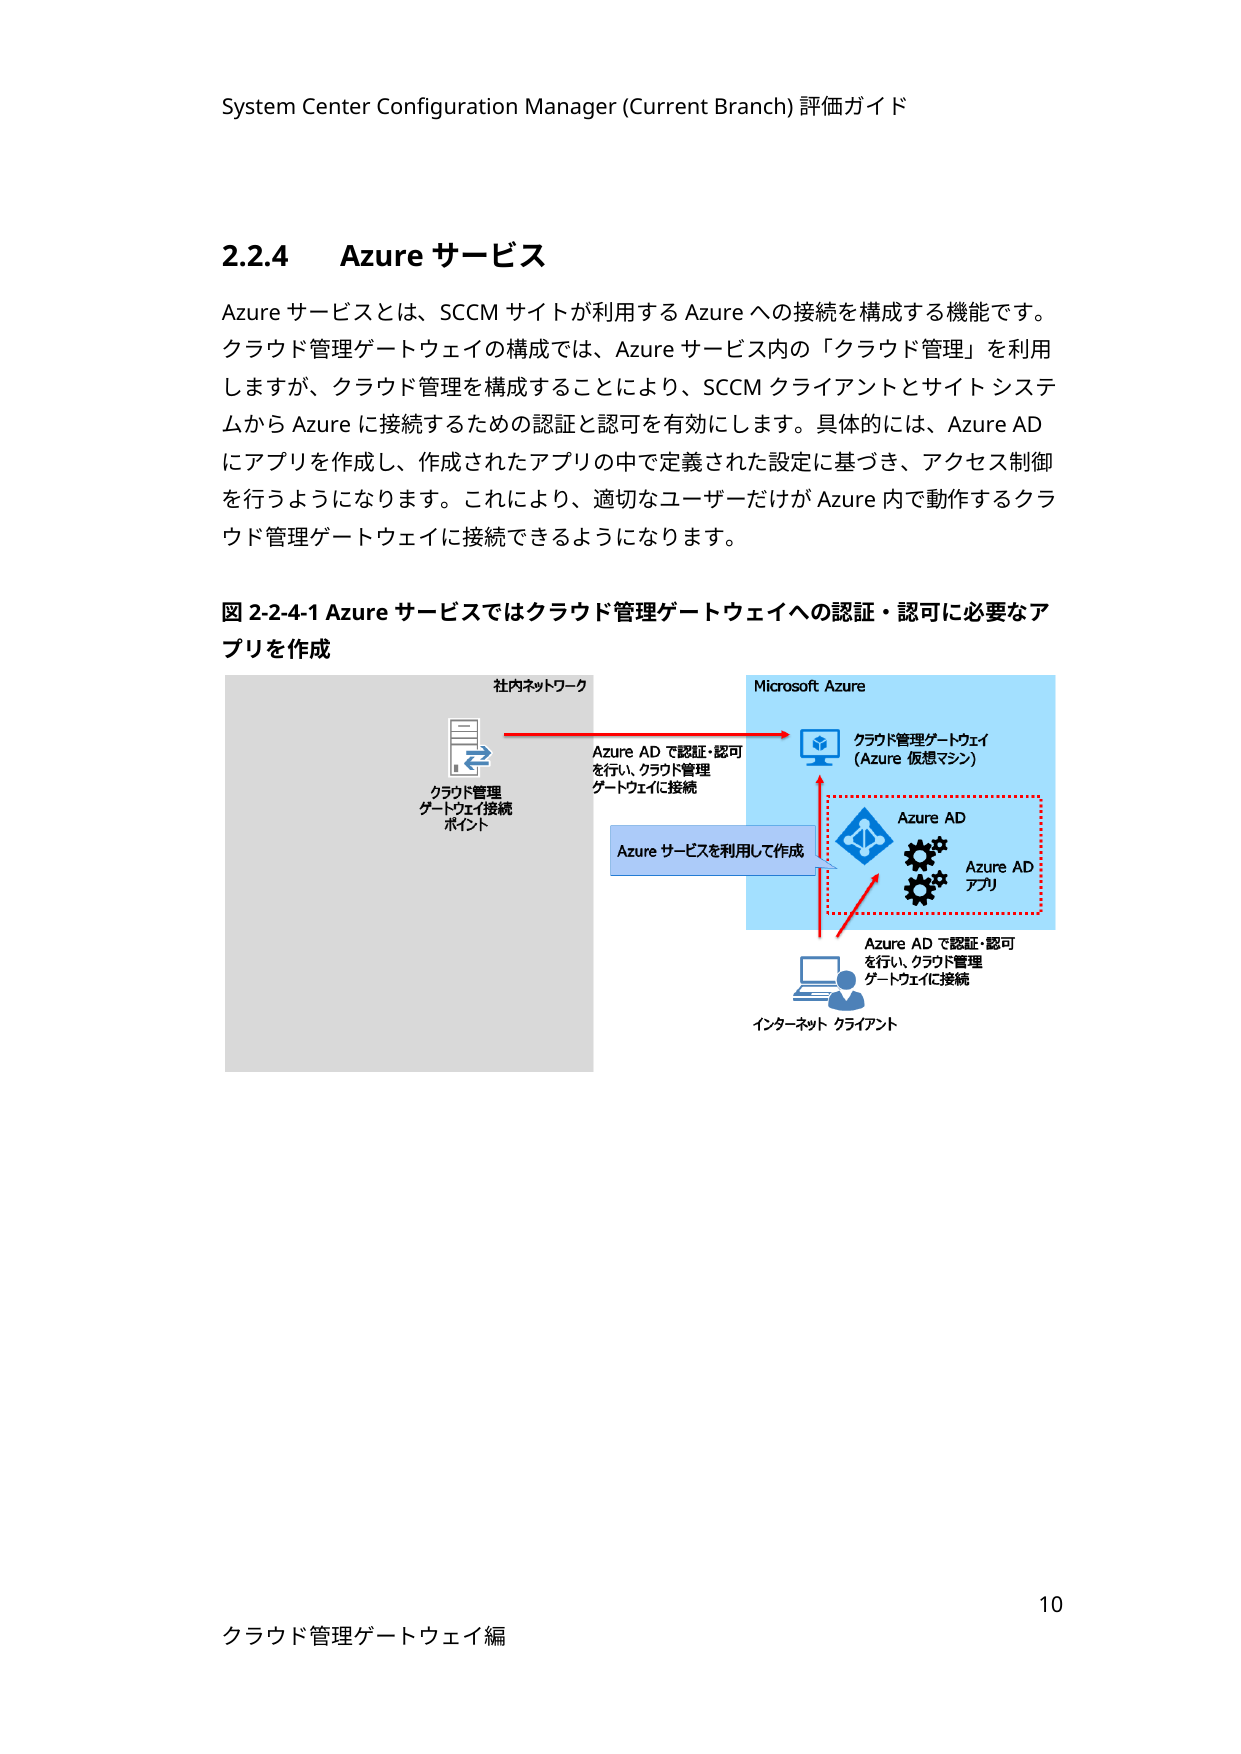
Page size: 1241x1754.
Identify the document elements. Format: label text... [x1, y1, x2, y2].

picture [221, 670, 1063, 1076]
subtitle Azure サービス [222, 217, 1063, 292]
text 図 2-2-4-1 Azure サービスではクラウド管理ゲートウェイへの認証・認可に必要なアプリを作成 [222, 592, 1063, 667]
text Azure サービスとは、SCCM サイトが利用する Azure への接続を構成する機能です。クラウド管理ゲートウェイの構成では、Azure サービス内の「クラウド管理」を利用しますが、クラウド管理を構成することにより、SCCM クライアントとサイト システムから Azure に接続するための認証と認可を有効にします。具体的には、Azure AD にアプリを作成し、作成されたアプリの中で定義された設定に基づき、アクセス制御を行うようになります。これにより、適切なユーザーだけが Azure 内で動作するクラウド管理ゲートウェイに接続できるようになります。 [222, 292, 1063, 554]
